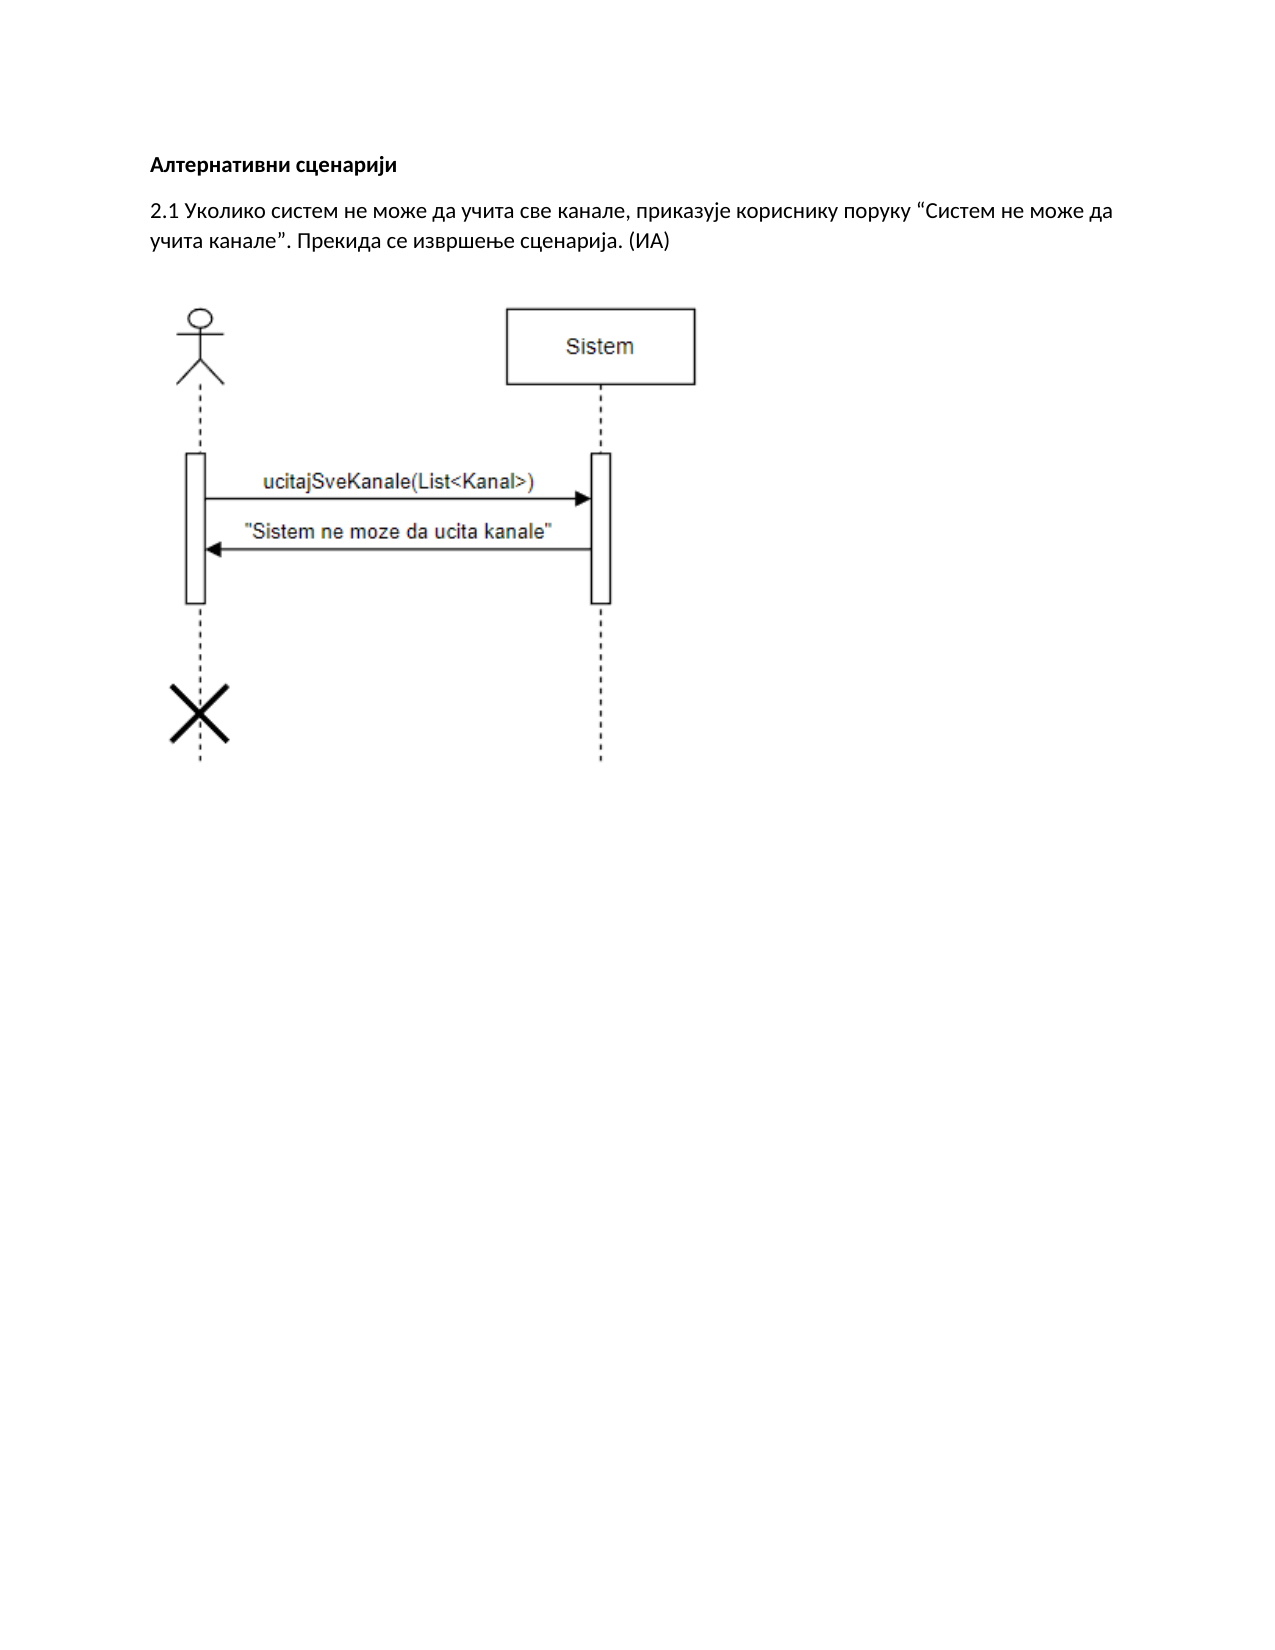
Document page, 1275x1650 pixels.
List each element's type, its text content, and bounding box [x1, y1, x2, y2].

picture [150, 273, 727, 789]
text Алтернативни сценарији [150, 150, 1125, 178]
text 2.1 Уколико систем не може да учита све канале, приказује кориснику поруку “Систем не може да учита канале”. Прекида се извршење сценариjа. (ИА) [150, 196, 1125, 254]
